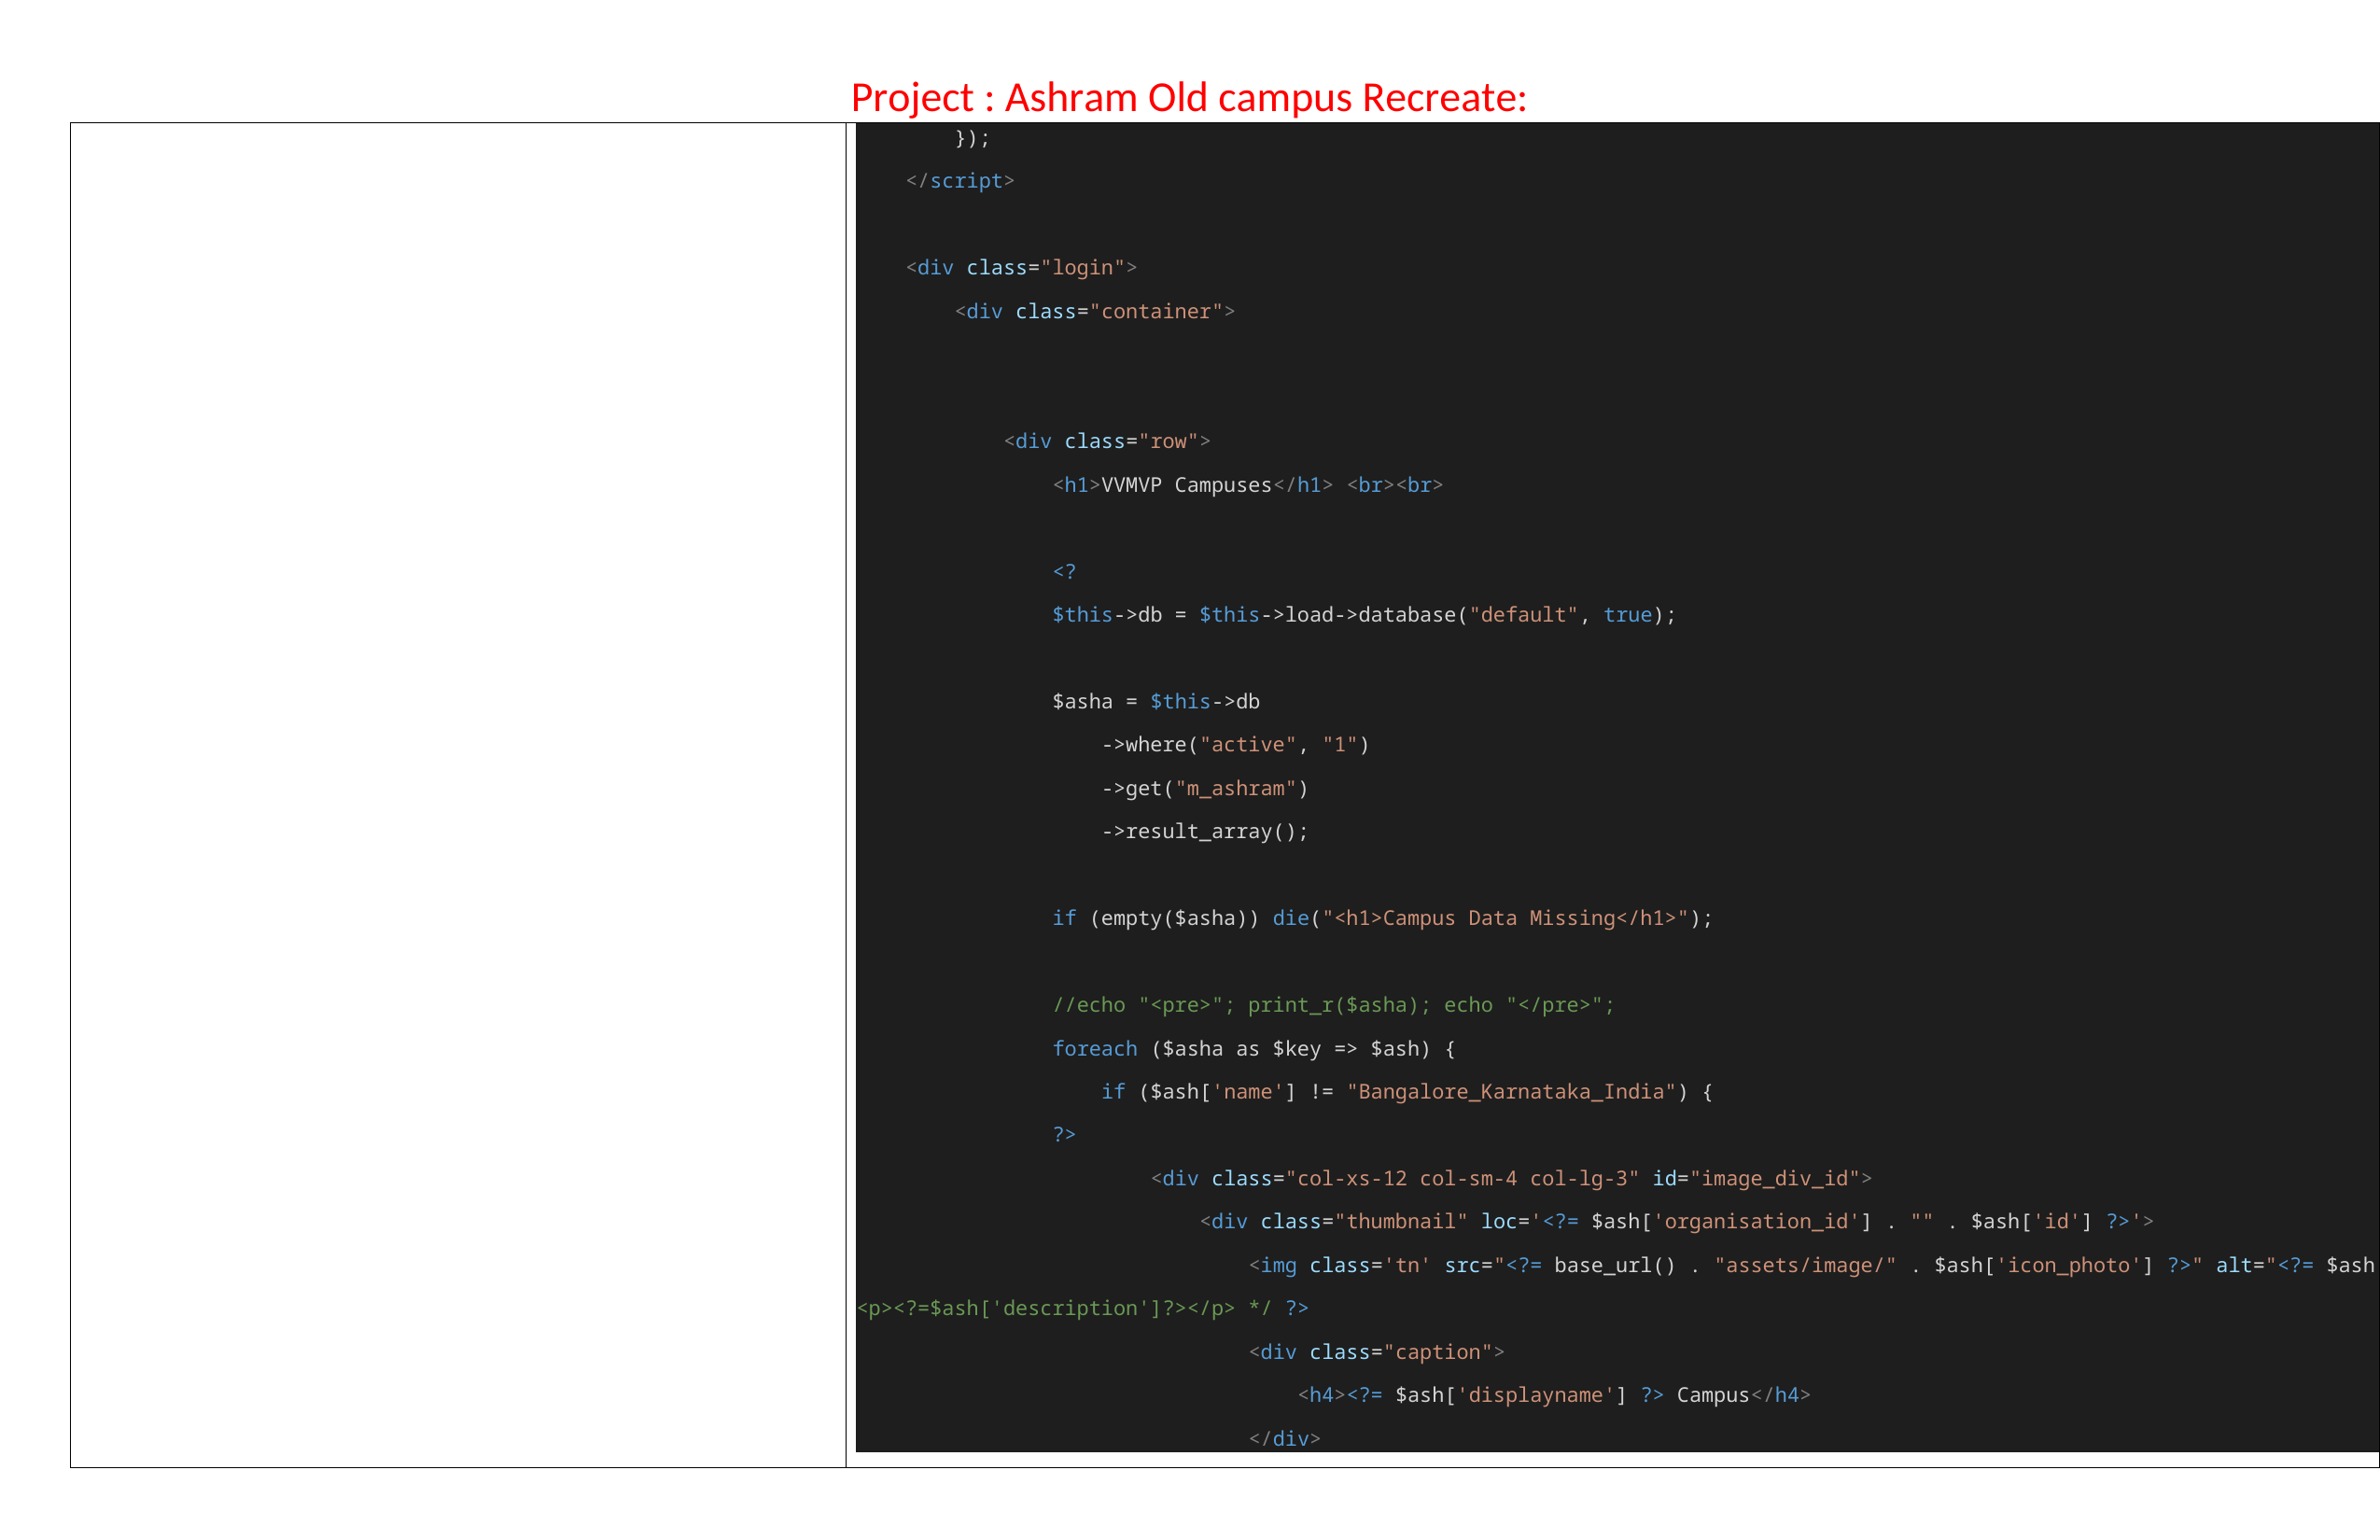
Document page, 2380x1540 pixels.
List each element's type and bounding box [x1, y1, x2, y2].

table_cell [847, 123, 2379, 1467]
table_cell [71, 123, 846, 1467]
